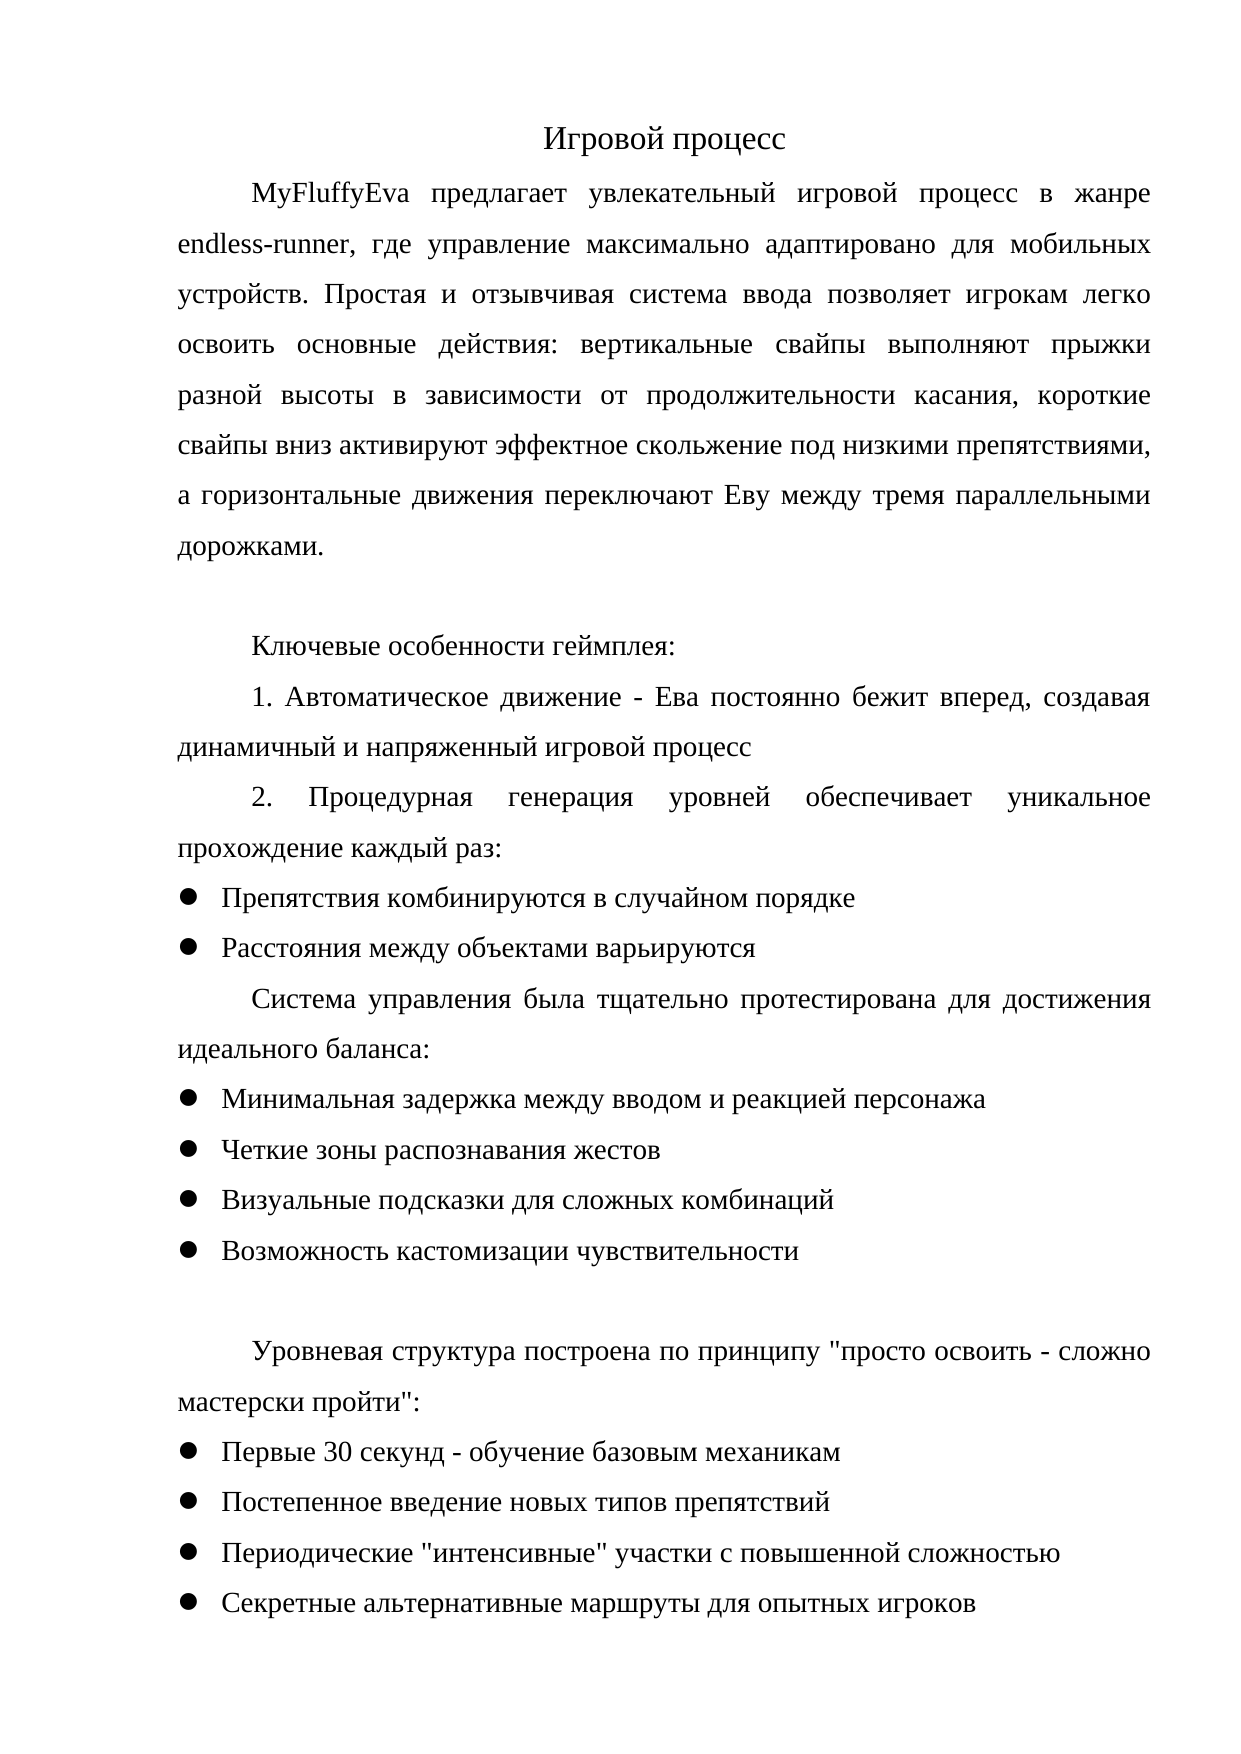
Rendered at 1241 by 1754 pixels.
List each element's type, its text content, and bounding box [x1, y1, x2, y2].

list Визуальные подсказки для сложных комбинаций [177, 1182, 1152, 1216]
subtitle Игровой процесс [177, 118, 1152, 156]
list Первые 30 секунд - обучение базовым механикам [177, 1434, 1152, 1468]
text 2. Процедурная генерация уровней обеспечивает уникальное прохождение каждый раз: [177, 779, 1152, 863]
text MyFluffyEva предлагает увлекательный игровой процесс в жанре endless-runner, где управление максимально адаптировано для мобильных устройств. Простая и отзывчивая система ввода позволяет игрокам легко освоить основные действия: вертикальные свайпы выполняют прыжки разной высоты в зависимости от продолжительности касания, короткие свайпы вниз активируют эффектное скольжение под низкими препятствиями, а горизонтальные движения переключают Еву между тремя параллельными дорожками. [177, 176, 1152, 561]
list Периодические "интенсивные" участки с повышенной сложностью [177, 1535, 1152, 1568]
list Минимальная задержка между вводом и реакцией персонажа [177, 1081, 1152, 1115]
list Препятствия комбинируются в случайном порядке [177, 880, 1152, 914]
text 1. Автоматическое движение - Ева постоянно бежит вперед, создавая динамичный и напряженный игровой процесс [177, 679, 1152, 763]
text Ключевые особенности геймплея: [177, 628, 1152, 662]
text Уровневая структура построена по принципу "просто освоить - сложно мастерски пройти": [177, 1333, 1152, 1417]
list Четкие зоны распознавания жестов [177, 1132, 1152, 1166]
list Постепенное введение новых типов препятствий [177, 1484, 1152, 1518]
list Расстояния между объектами варьируются [177, 930, 1152, 964]
text Система управления была тщательно протестирована для достижения идеального баланса: [177, 981, 1152, 1065]
list Секретные альтернативные маршруты для опытных игроков [177, 1585, 1152, 1619]
list Возможность кастомизации чувствительности [177, 1233, 1152, 1266]
